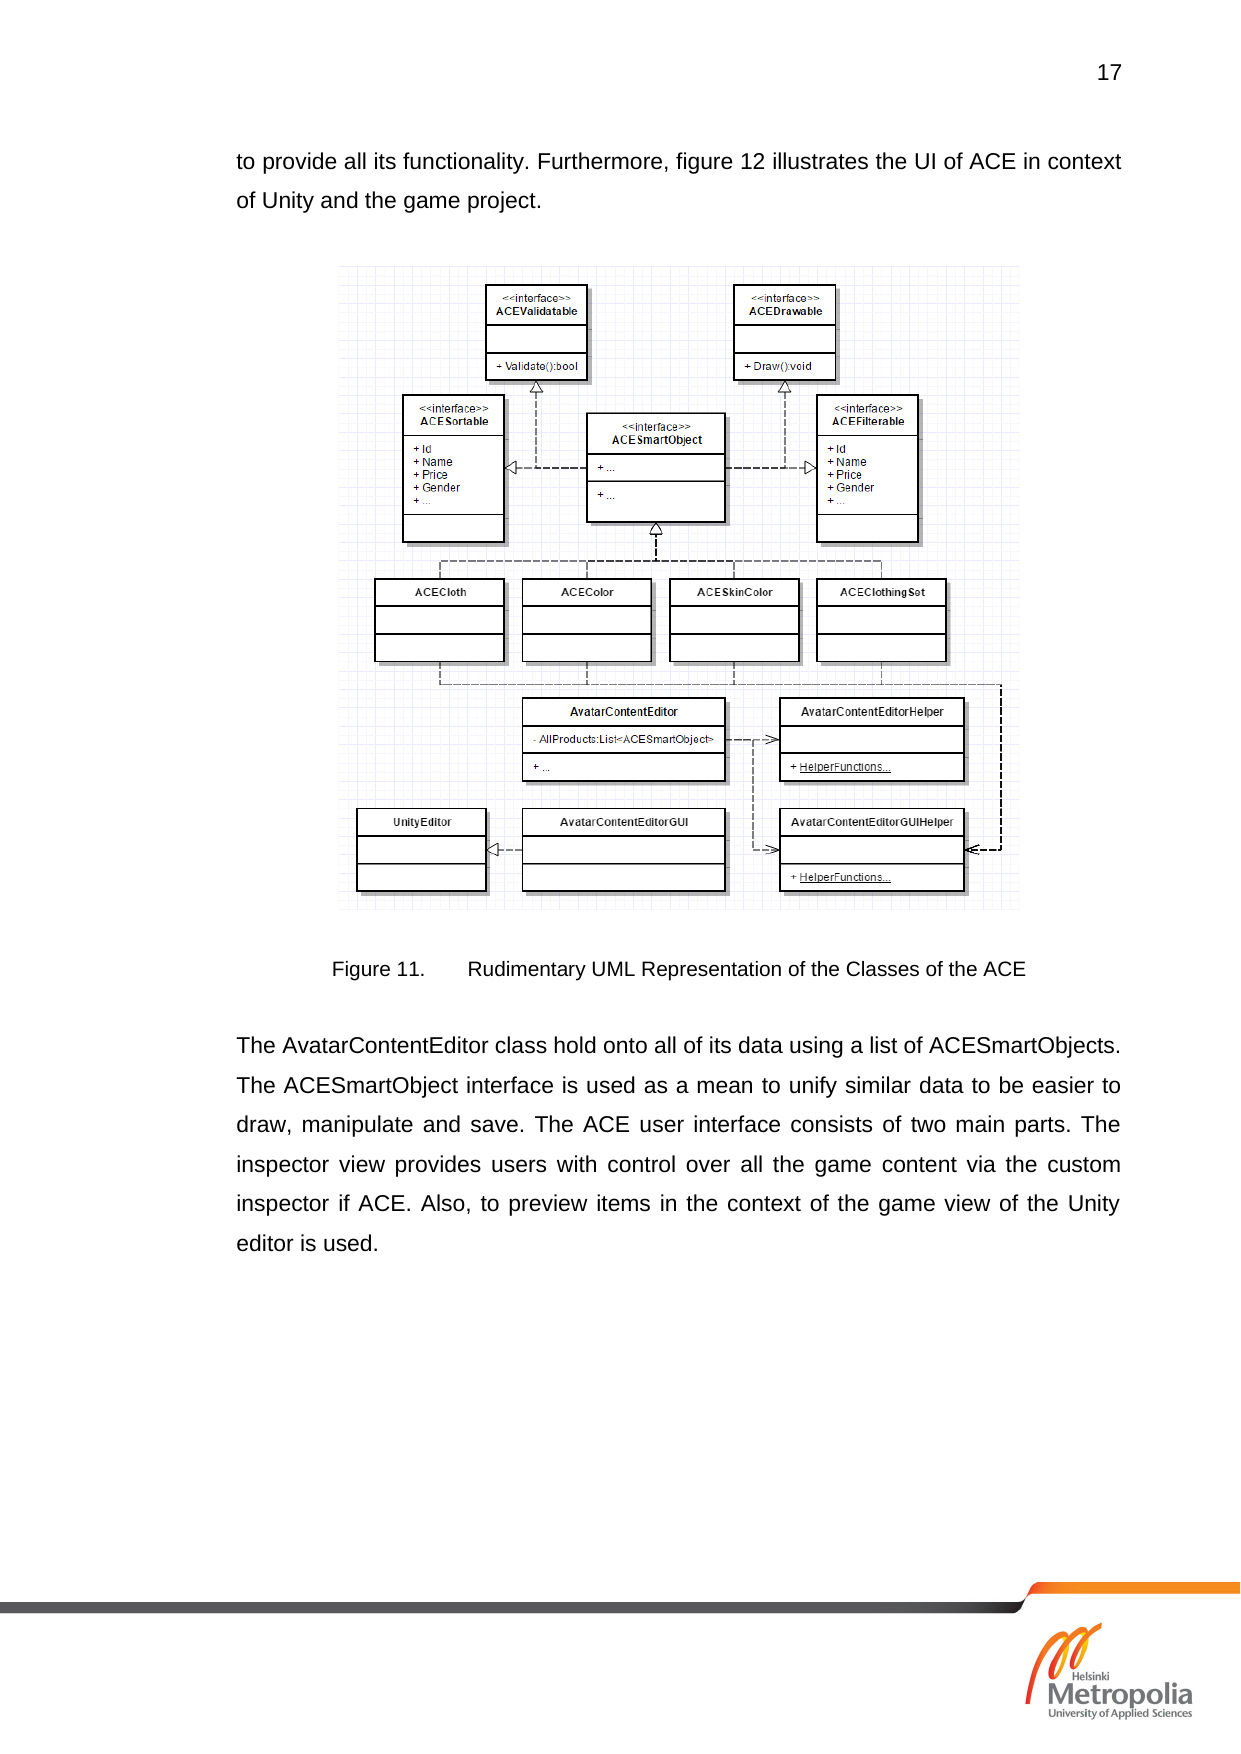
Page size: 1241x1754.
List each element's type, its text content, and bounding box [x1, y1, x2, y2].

text The AvatarContentEditor class hold onto all of its data using a list of ACESmartObjects. The ACESmartObject interface is used as a mean to unify similar data to be easier to draw, manipulate and save. The ACE user interface consists of two main parts. The inspector view provides users with control over all the game content via the custom inspector if ACE. Also, to preview items in the context of the game view of the Unity editor is used. [236, 1032, 1122, 1256]
picture [338, 266, 1020, 910]
text Rudimentary UML Representation of the Classes of the ACE [236, 956, 1122, 980]
picture [0, 1582, 1241, 1720]
